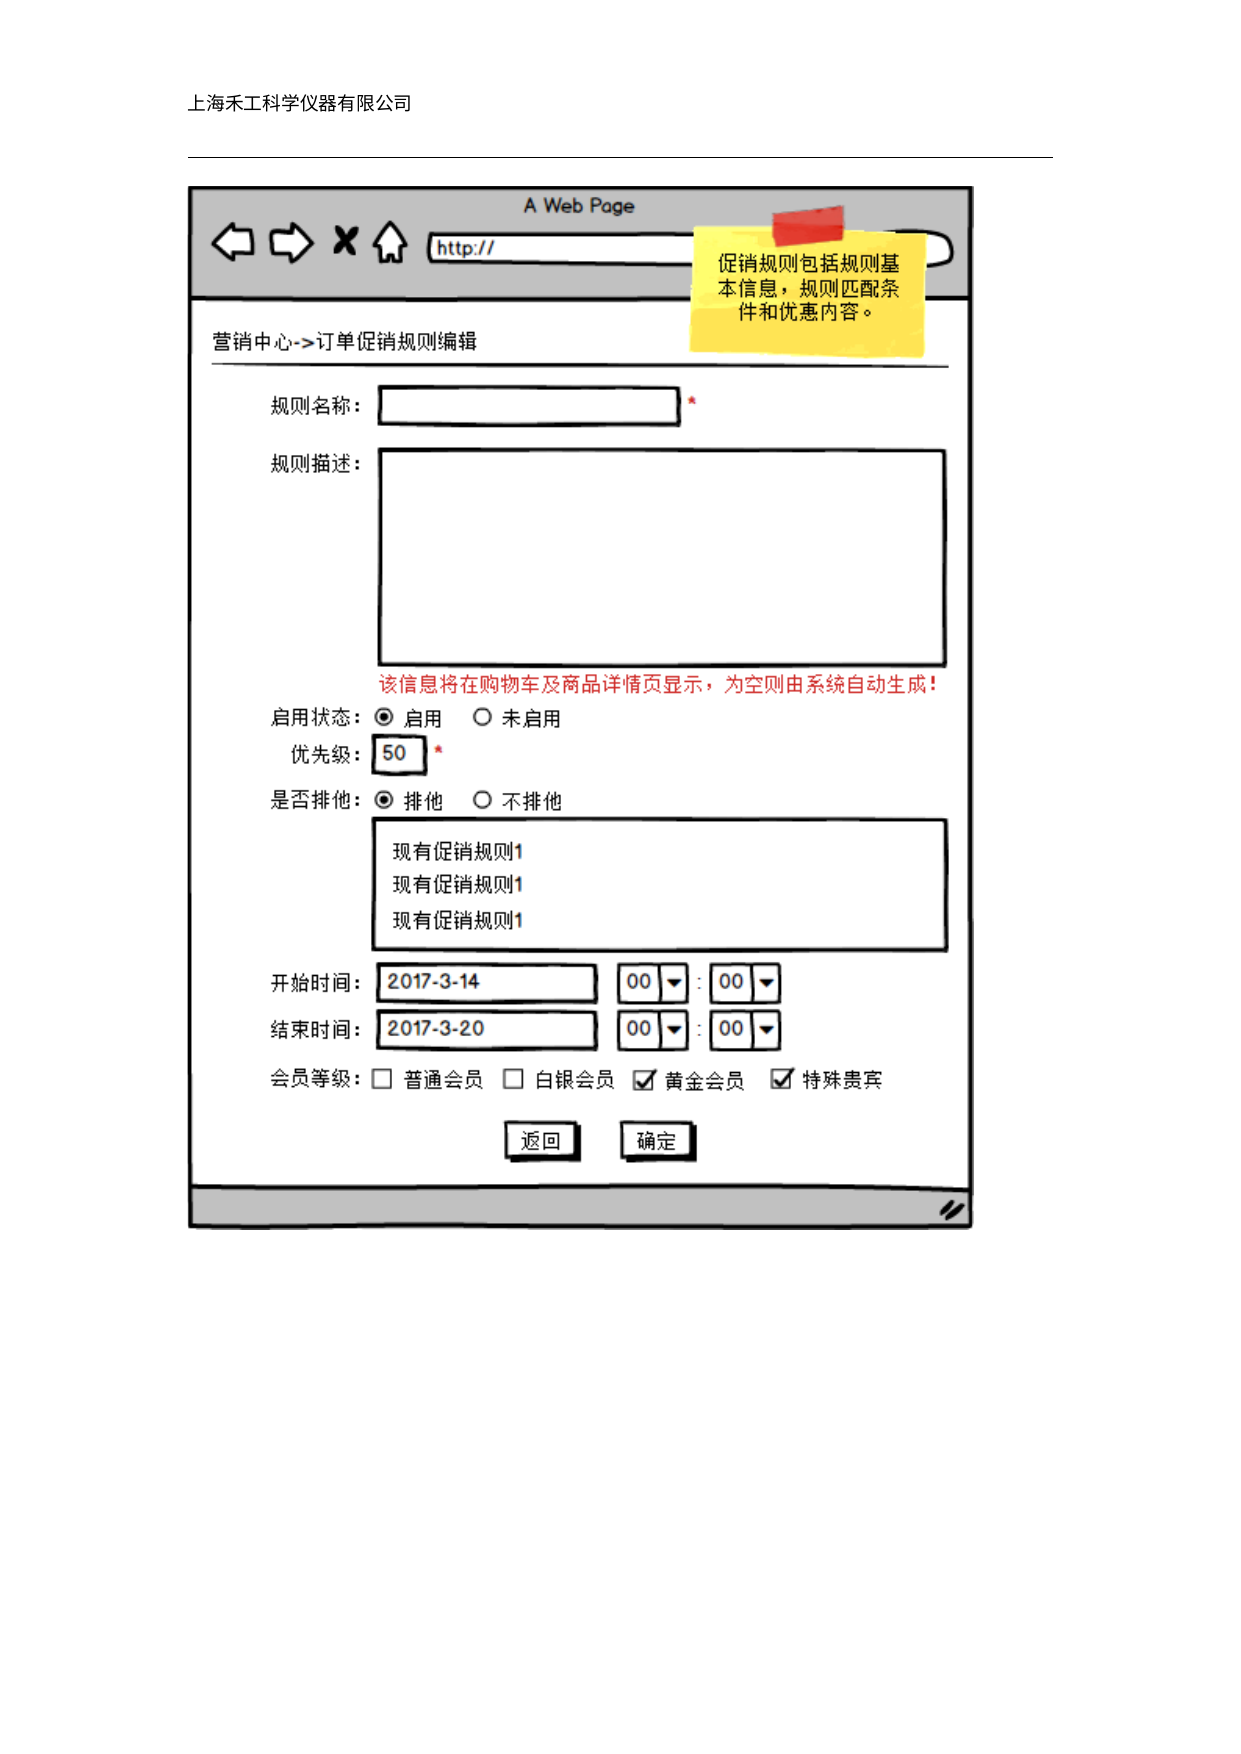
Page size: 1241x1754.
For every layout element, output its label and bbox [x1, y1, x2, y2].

picture [187, 186, 974, 1230]
